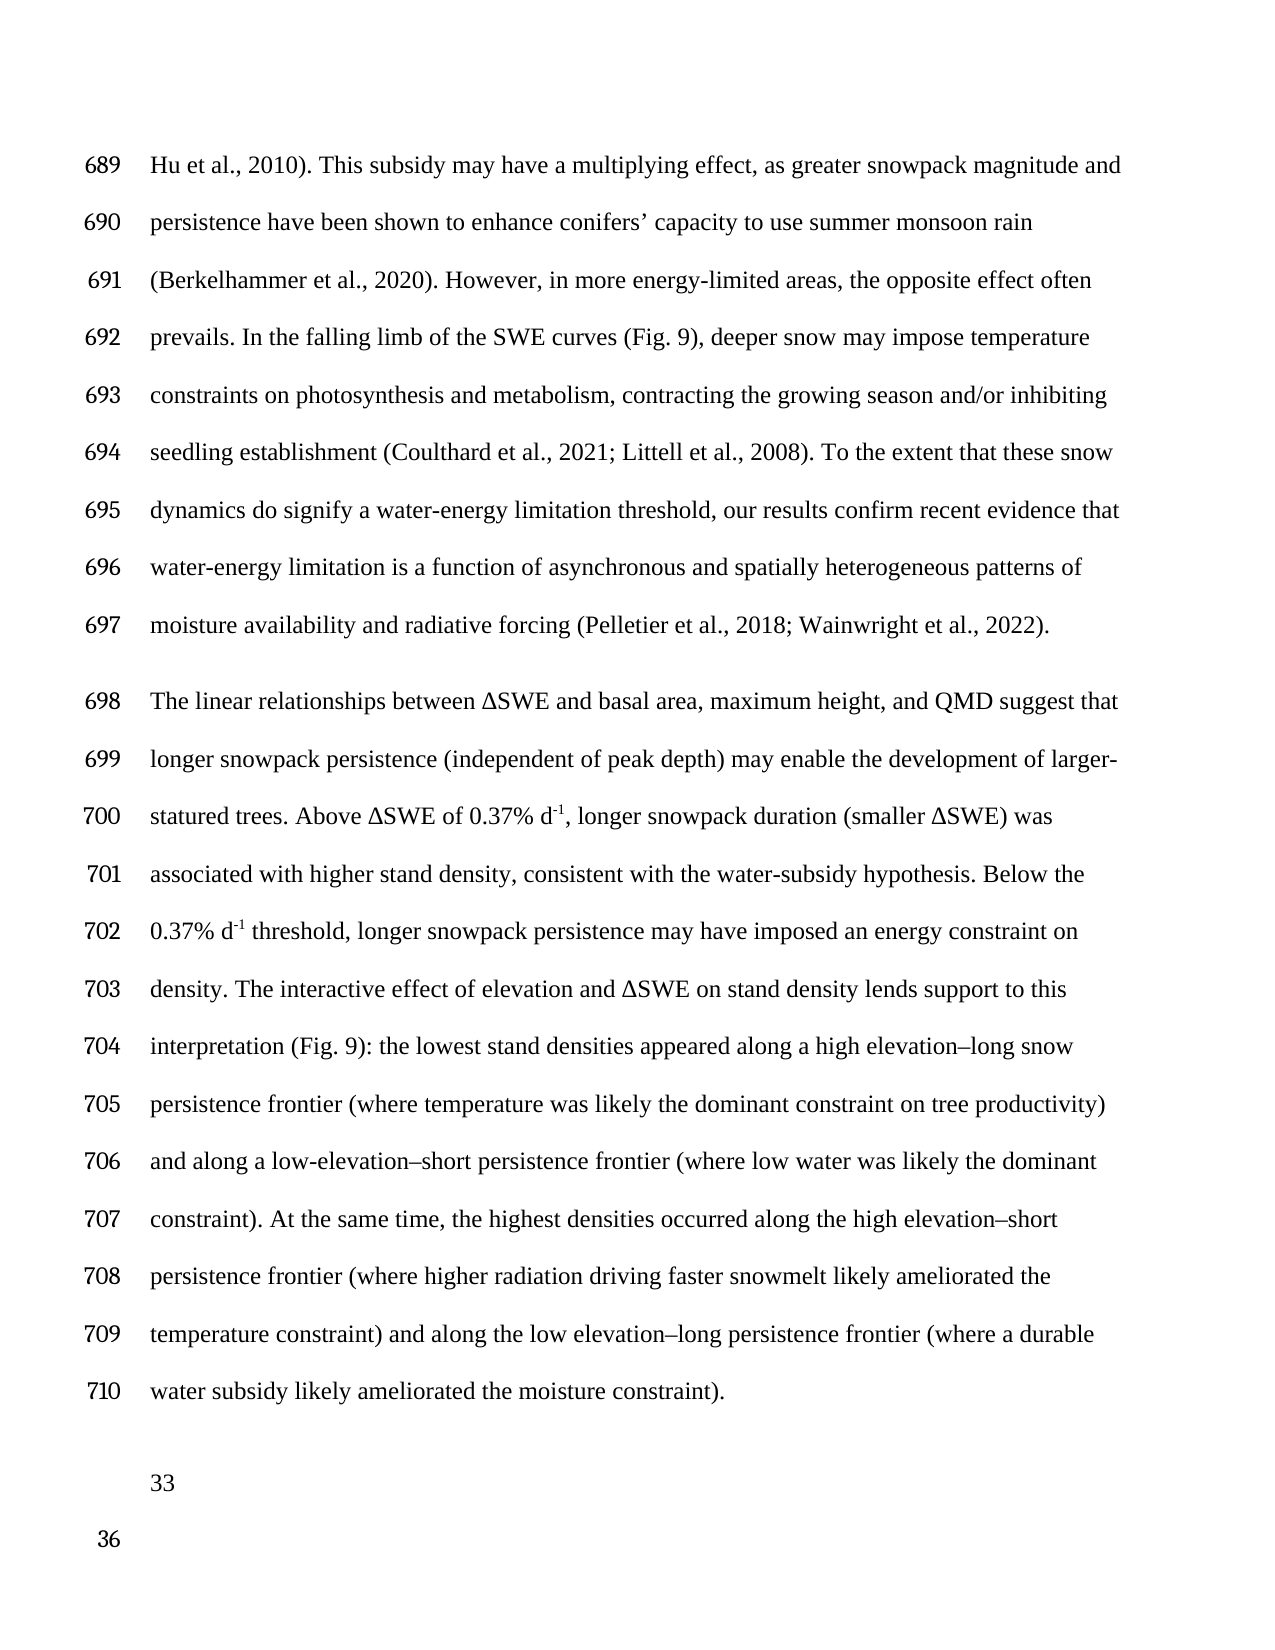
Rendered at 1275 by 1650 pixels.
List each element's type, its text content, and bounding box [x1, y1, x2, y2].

text The linear relationships between ∆SWE and basal area, maximum height, and QMD suggest that longer snowpack persistence (independent of peak depth) may enable the development of larger-statured trees. Above ∆SWE of 0.37% d-1, longer snowpack duration (smaller ∆SWE) was associated with higher stand density, consistent with the water-subsidy hypothesis. Below the 0.37% d-1 threshold, longer snowpack persistence may have imposed an energy constraint on density. The interactive effect of elevation and ∆SWE on stand density lends support to this interpretation (Fig. 9): the lowest stand densities appeared along a high elevation–long snow persistence frontier (where temperature was likely the dominant constraint on tree productivity) and along a low-elevation–short persistence frontier (where low water was likely the dominant constraint). At the same time, the highest densities occurred along the high elevation–short persistence frontier (where higher radiation driving faster snowmelt likely ameliorated the temperature constraint) and along the low elevation–long persistence frontier (where a durable water subsidy likely ameliorated the moisture constraint). [150, 686, 1125, 1405]
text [150, 150, 1125, 639]
